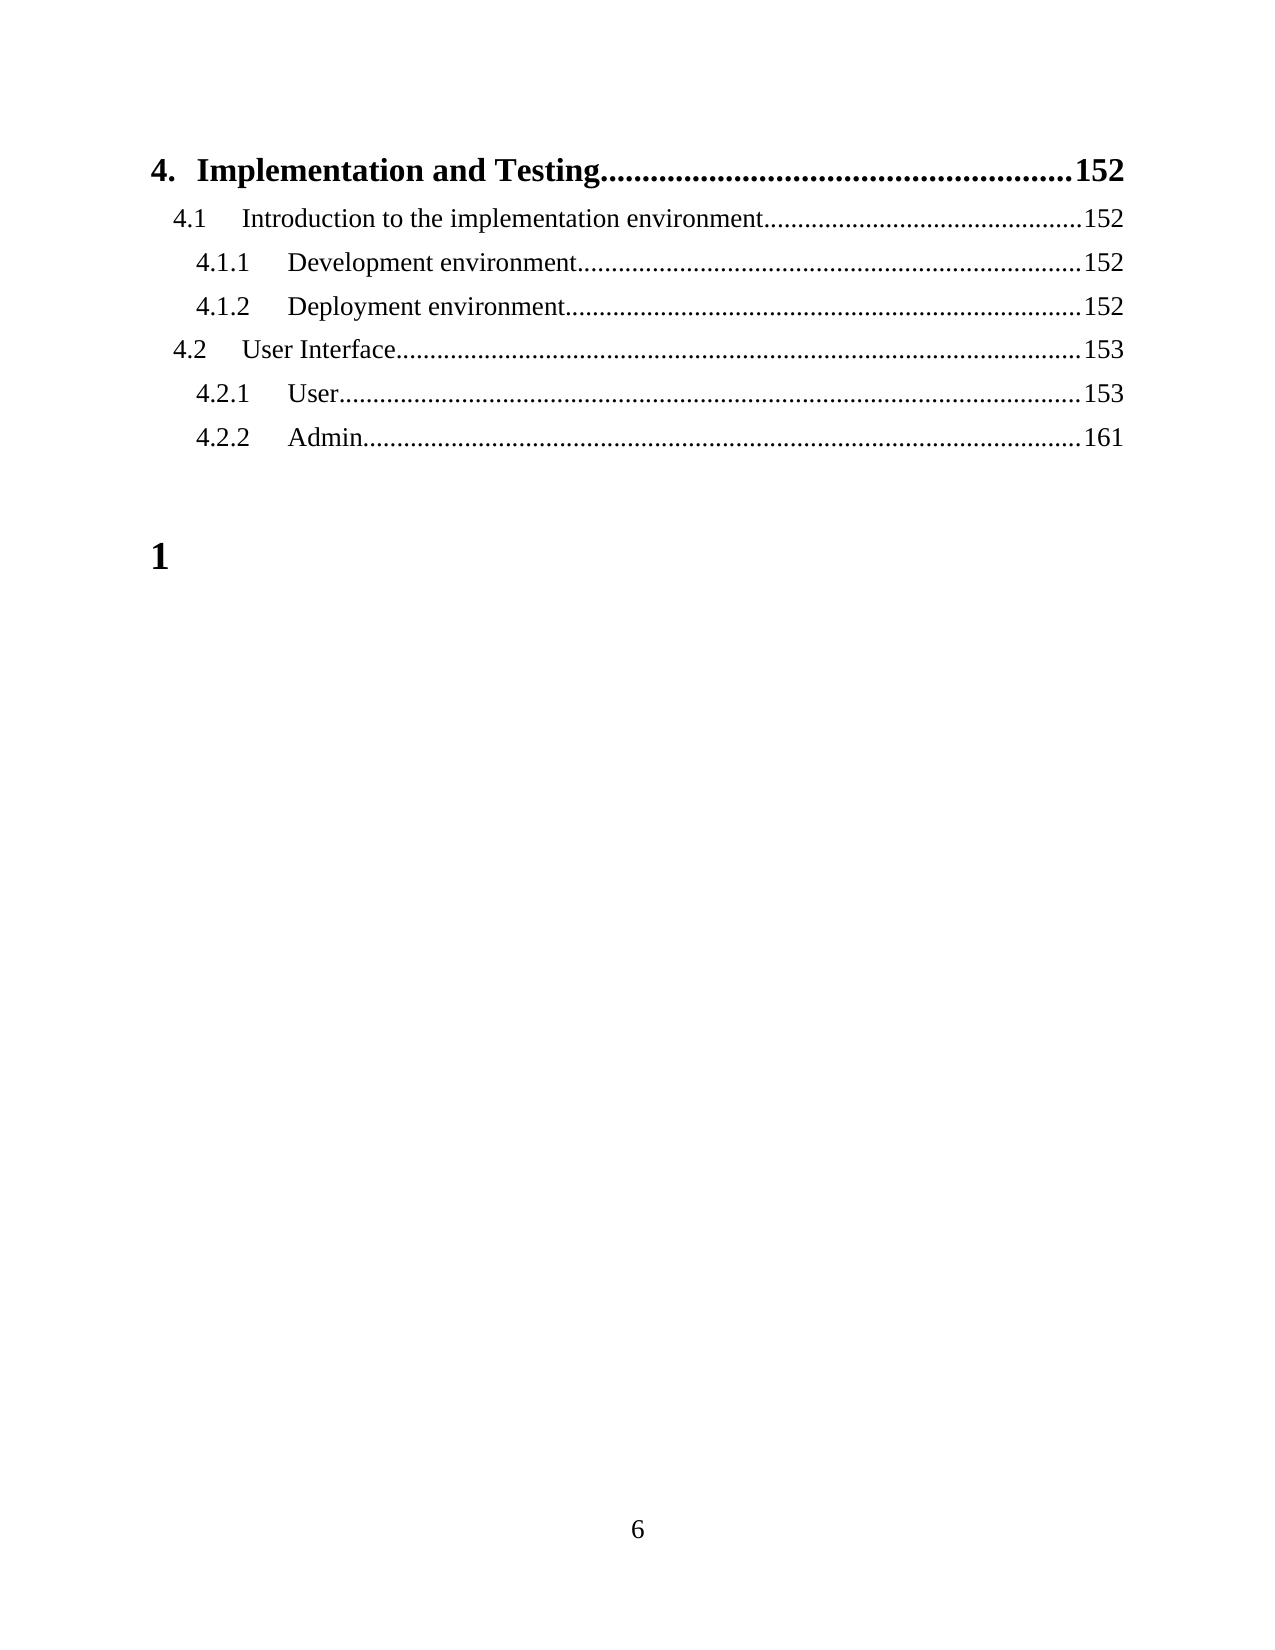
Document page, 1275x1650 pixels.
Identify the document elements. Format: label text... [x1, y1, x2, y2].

text 4.2.1 User 153 [196, 378, 1125, 409]
text 4.1.2 Deployment environment 152 [196, 290, 1125, 321]
text 4.1 Introduction to the implementation environment 152 [173, 202, 1125, 233]
text 4.2 User Interface 153 [173, 334, 1125, 365]
text 4.1.1 Development environment 152 [196, 246, 1125, 277]
text 4. Implementation and Testing 152 [150, 150, 1125, 188]
text 4.2.2 Admin 161 [196, 422, 1125, 453]
